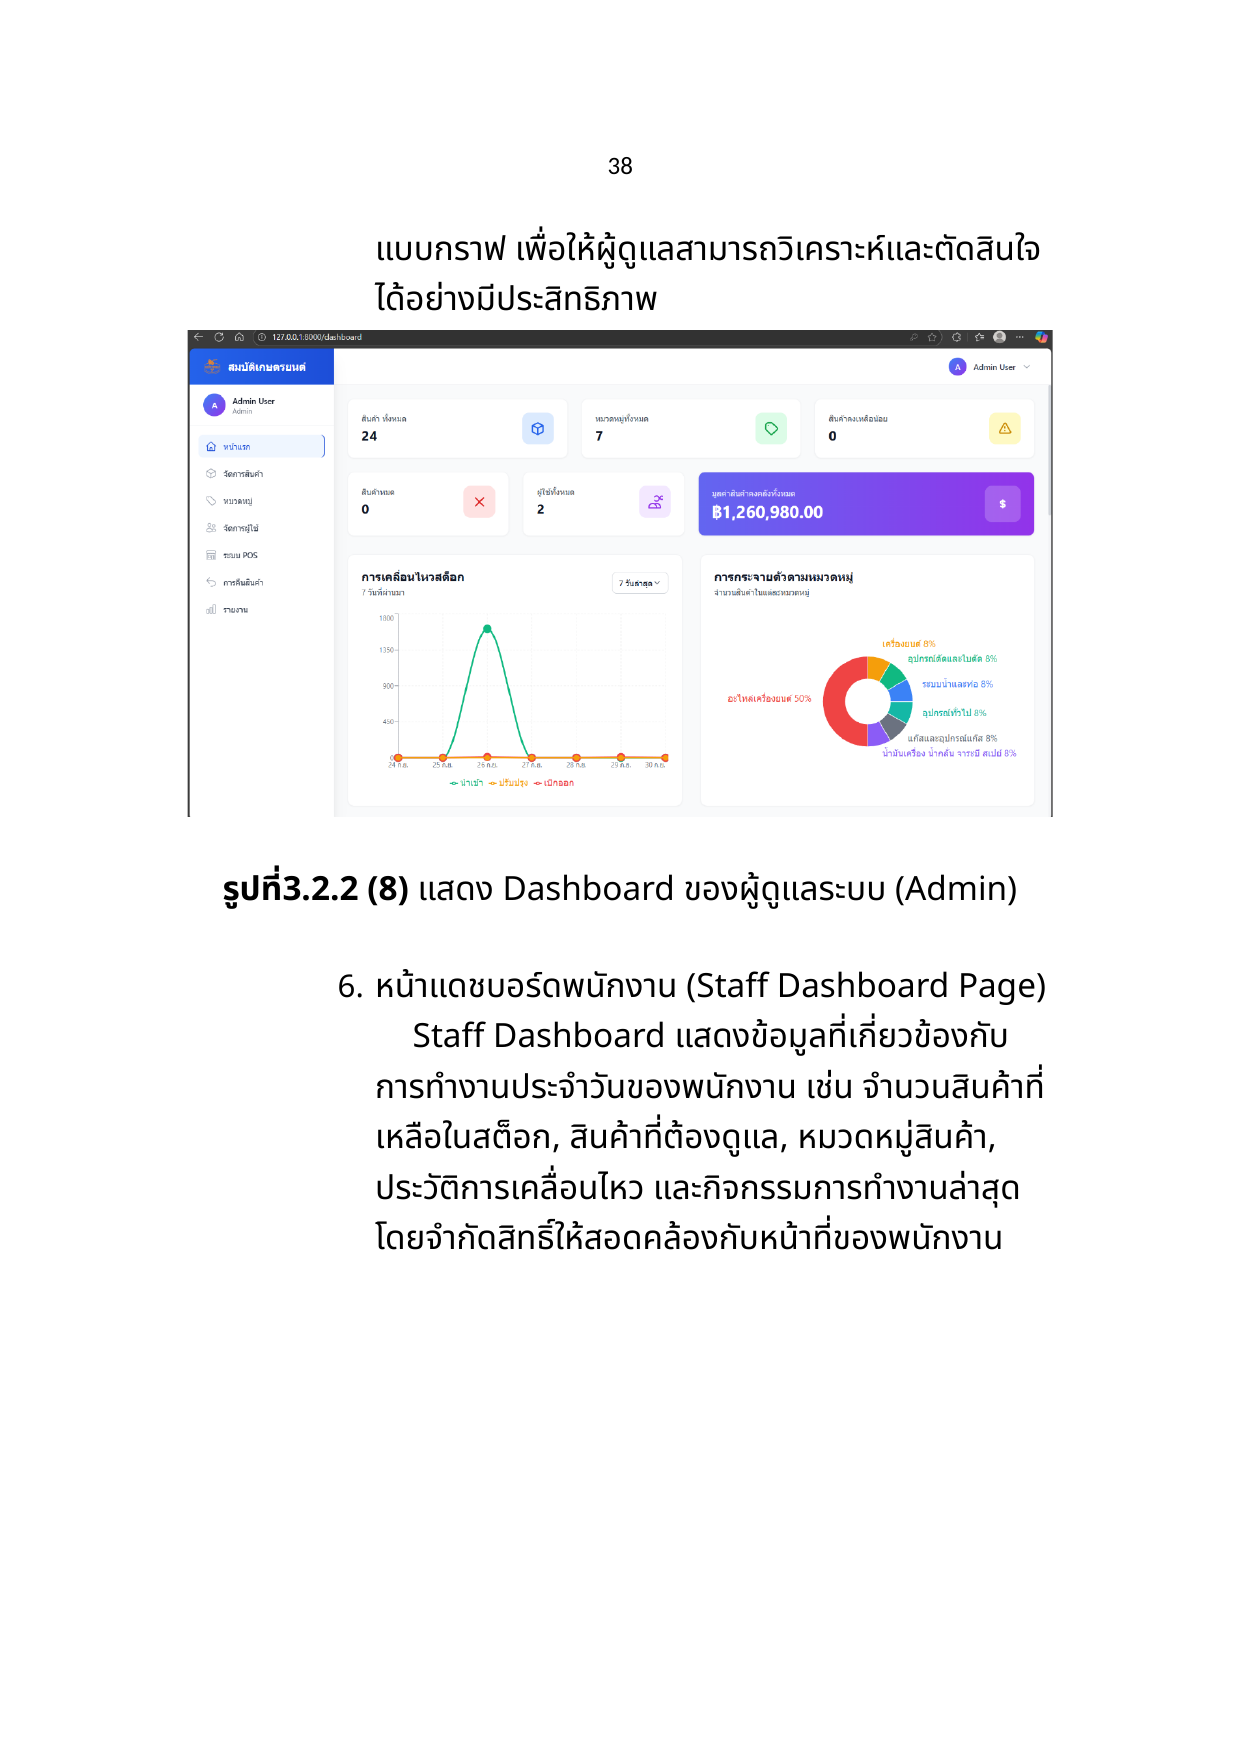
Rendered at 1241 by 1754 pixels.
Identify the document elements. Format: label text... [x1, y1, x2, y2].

picture [187, 330, 1053, 817]
list Staff Dashboard แสดงข้อมูลที่เกี่ยวข้องกับการทำงานประจำวันของพนักงาน เช่น จำนวนสินค้าที่เหลือในสต็อก, สินค้าที่ต้องดูแล, หมวดหมู่สินค้า, ประวัติการเคลื่อนไหว และกิจกรรมการทำงานล่าสุด โดยจำกัดสิทธิ์ให้สอดคล้องกับหน้าที่ของพนักงาน [375, 1012, 1053, 1265]
list หน้าแดชบอร์ดพนักงาน (Staff Dashboard Page) [337, 962, 1053, 1012]
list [375, 225, 1053, 326]
